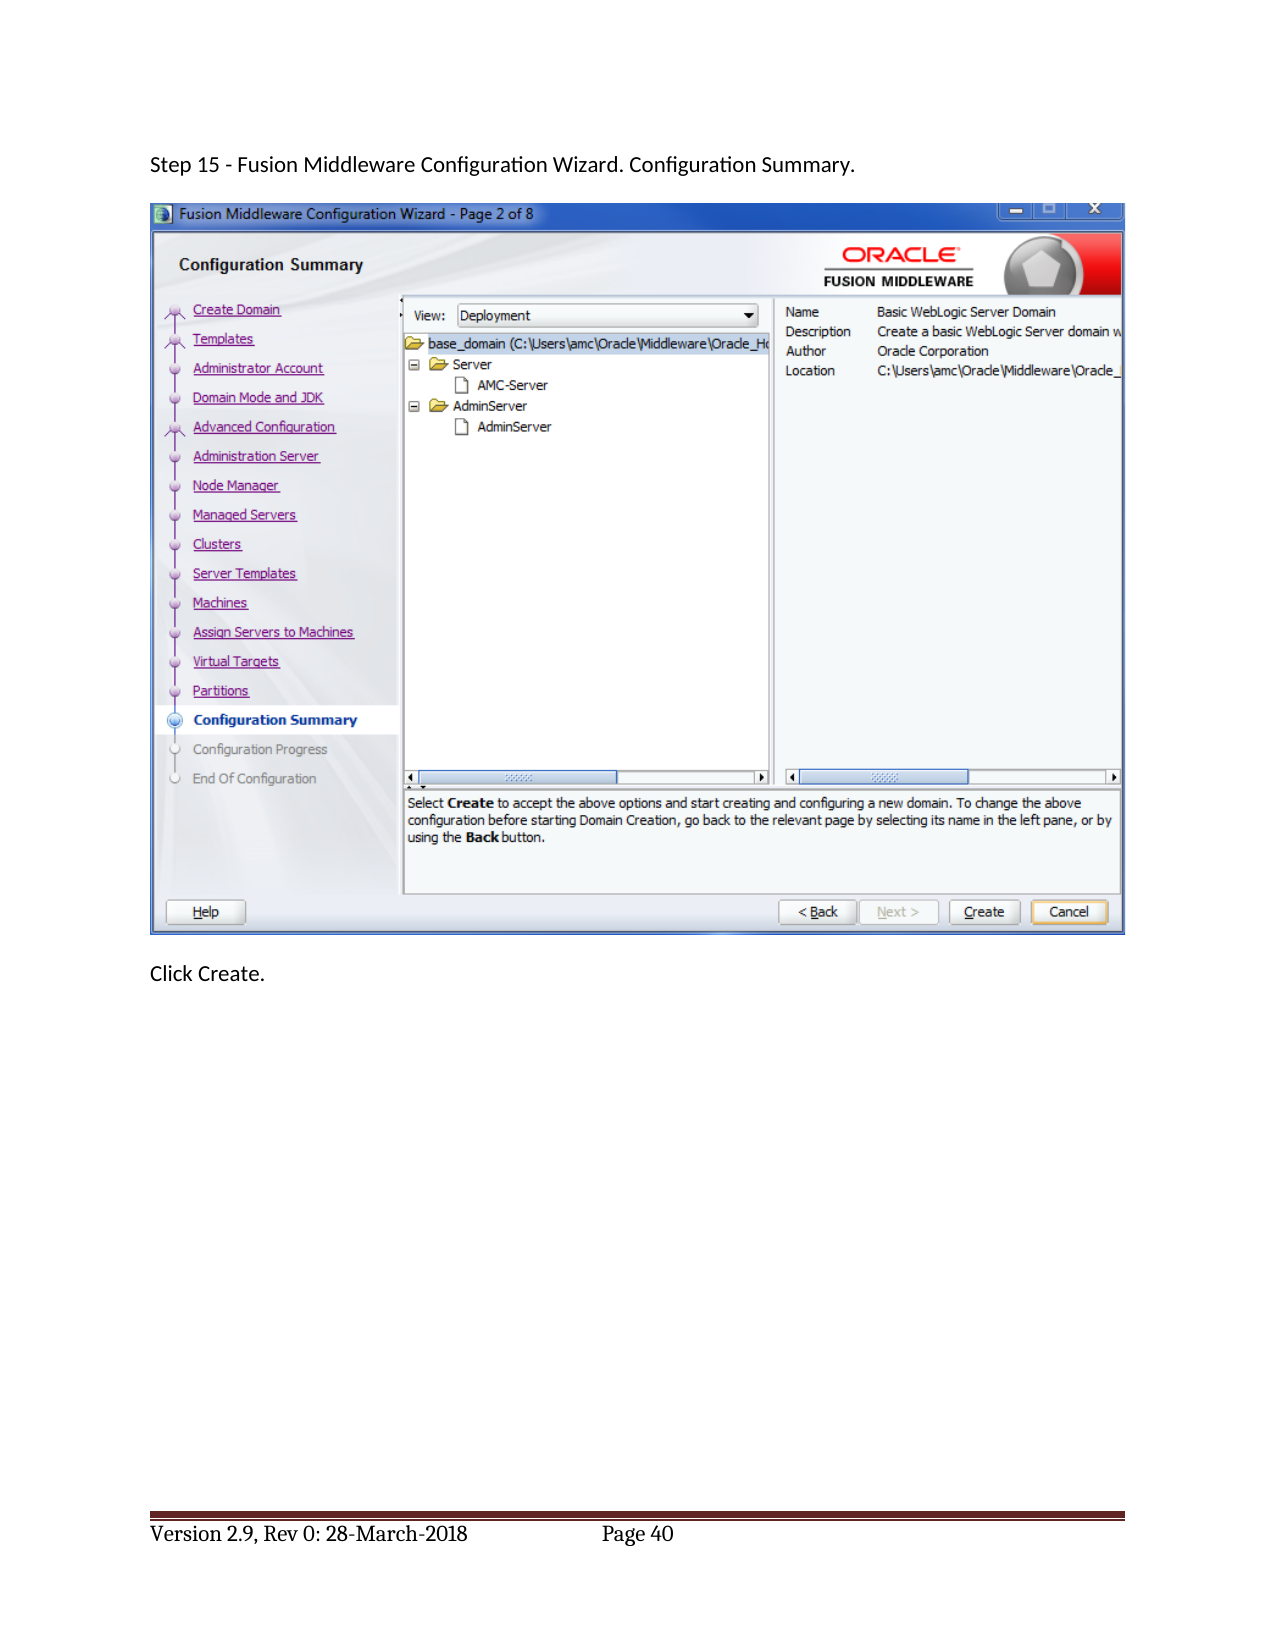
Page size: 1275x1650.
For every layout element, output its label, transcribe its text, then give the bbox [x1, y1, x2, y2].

text Click Create. [150, 959, 1125, 987]
text Step 15 - Fusion Middleware Configuration Wizard. Configuration Summary. [150, 150, 1125, 178]
picture [150, 203, 1125, 935]
